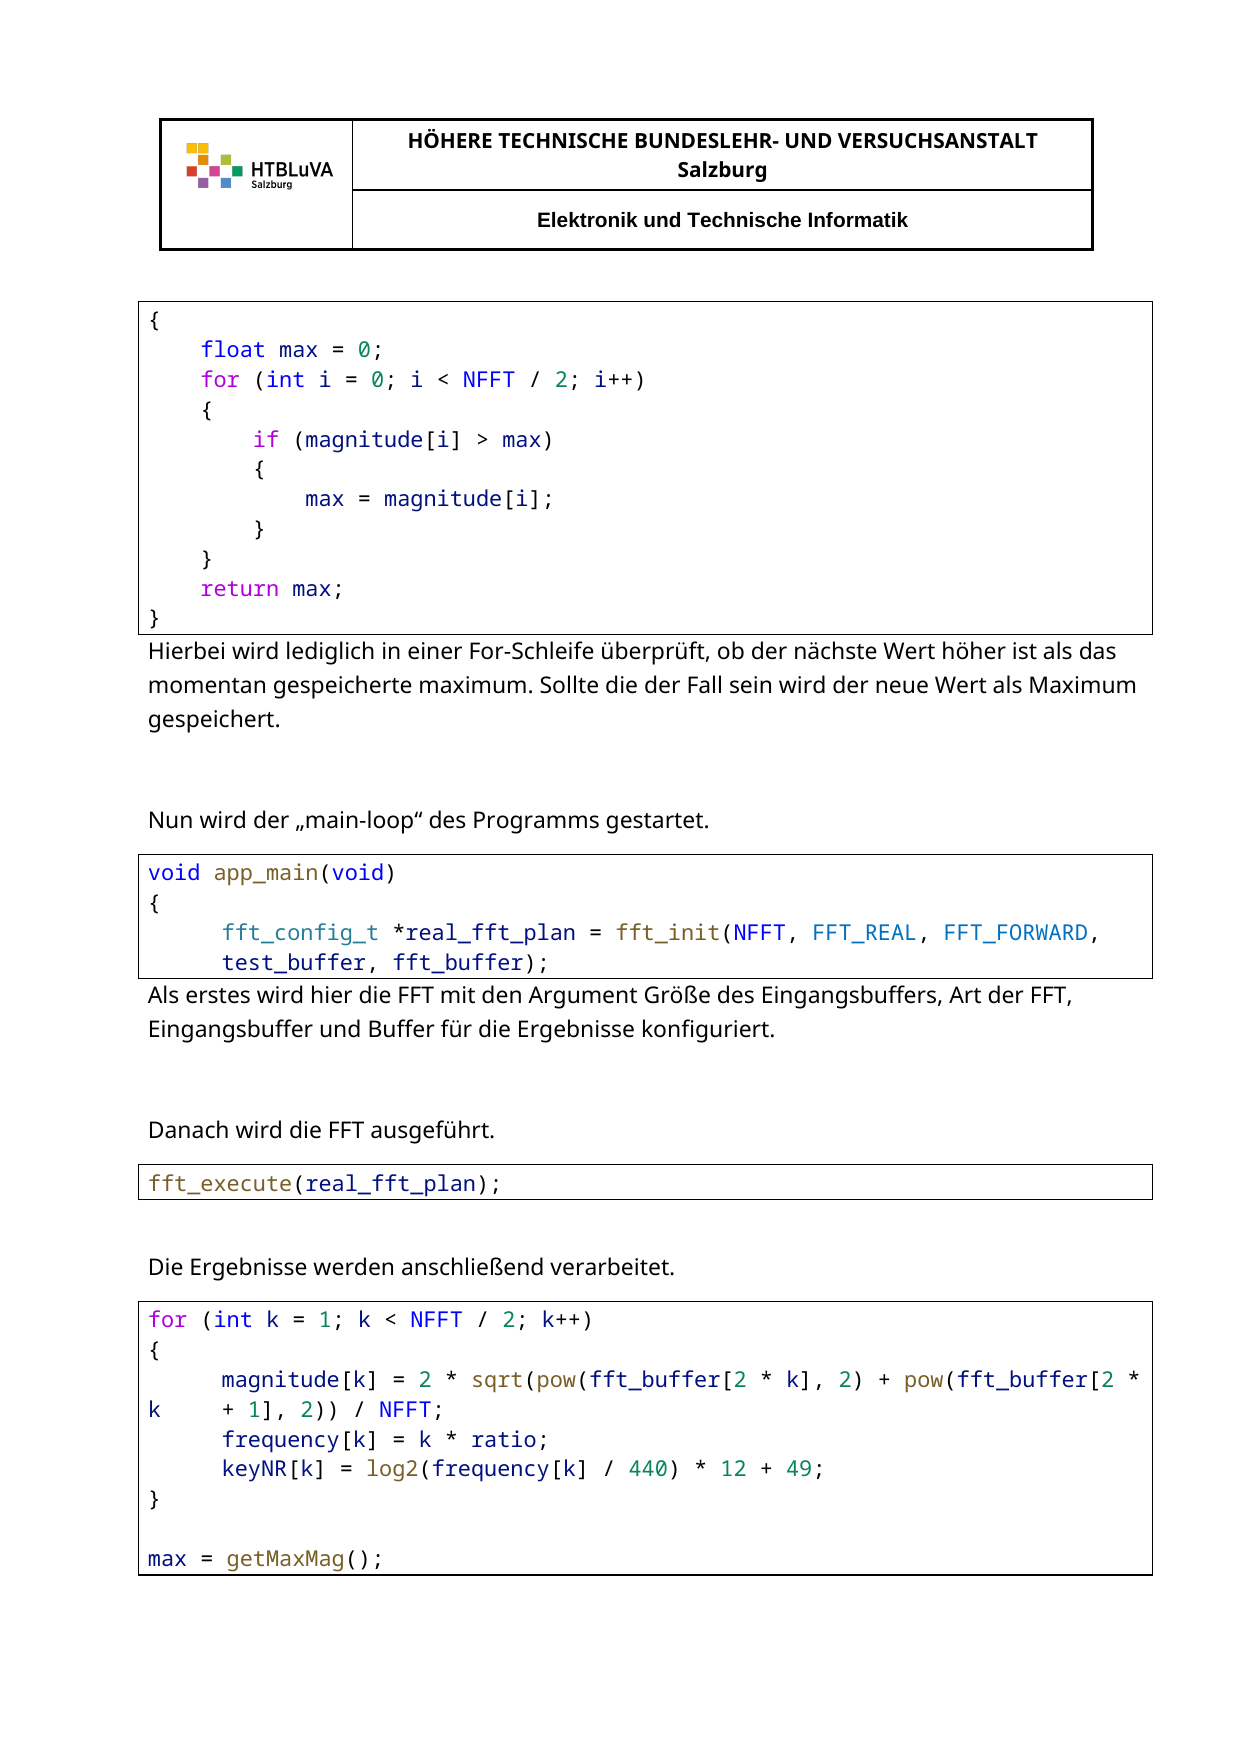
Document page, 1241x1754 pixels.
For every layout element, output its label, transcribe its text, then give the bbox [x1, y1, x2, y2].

text Als erstes wird hier die FFT mit den Argument Größe des Eingangsbuffers, Art der FFT, Eingangsbuffer und Buffer für die Ergebnisse konfiguriert. [148, 979, 1144, 1044]
text fft_execute(real_fft_plan); [139, 1165, 1152, 1199]
text { [148, 887, 1144, 913]
picture [164, 123, 352, 208]
text max = magnitude[i]; [148, 483, 1144, 513]
text Hierbei wird lediglich in einer For-Schleife überprüft, ob der nächste Wert höher ist als das momentan gespeicherte maximum. Sollte die der Fall sein wird der neue Wert als Maximum gespeichert. [148, 635, 1144, 734]
text return max; [148, 572, 1144, 599]
text for (int i = 0; i < NFFT / 2; i++) [148, 364, 1144, 394]
text } [148, 1483, 1144, 1513]
text frequency[k] = k * ratio; [148, 1423, 1144, 1453]
text } [139, 599, 1152, 634]
text if (magnitude[i] > max) [148, 423, 1144, 453]
text Die Ergebnisse werden anschließend verarbeitet. [148, 1251, 1144, 1282]
text { [148, 453, 1144, 483]
text Nun wird der „main-loop“ des Programms gestartet. [148, 803, 1144, 835]
text fft_config_t *real_fft_plan = fft_init(NFFT, FFT_REAL, FFT_FORWARD, test_buffer, fft_buffer); [139, 913, 1152, 978]
text keyNR[k] = log2(frequency[k] / 440) * 12 + 49; [148, 1453, 1144, 1483]
text max = getMaxMag(); [139, 1539, 1152, 1574]
text } [148, 513, 1144, 543]
text { [139, 302, 1152, 334]
text float max = 0; [148, 334, 1144, 364]
text void app_main(void) [139, 855, 1152, 887]
text magnitude[k] = 2 * sqrt(pow(fft_buffer[2 * k], 2) + pow(fft_buffer[2 * k + 1], 2)) / NFFT; [148, 1364, 1144, 1423]
text Danach wird die FFT ausgeführt. [148, 1114, 1144, 1145]
text for (int k = 1; k < NFFT / 2; k++) [139, 1302, 1152, 1334]
text } [148, 543, 1144, 572]
text { [148, 394, 1144, 423]
text { [148, 1334, 1144, 1364]
